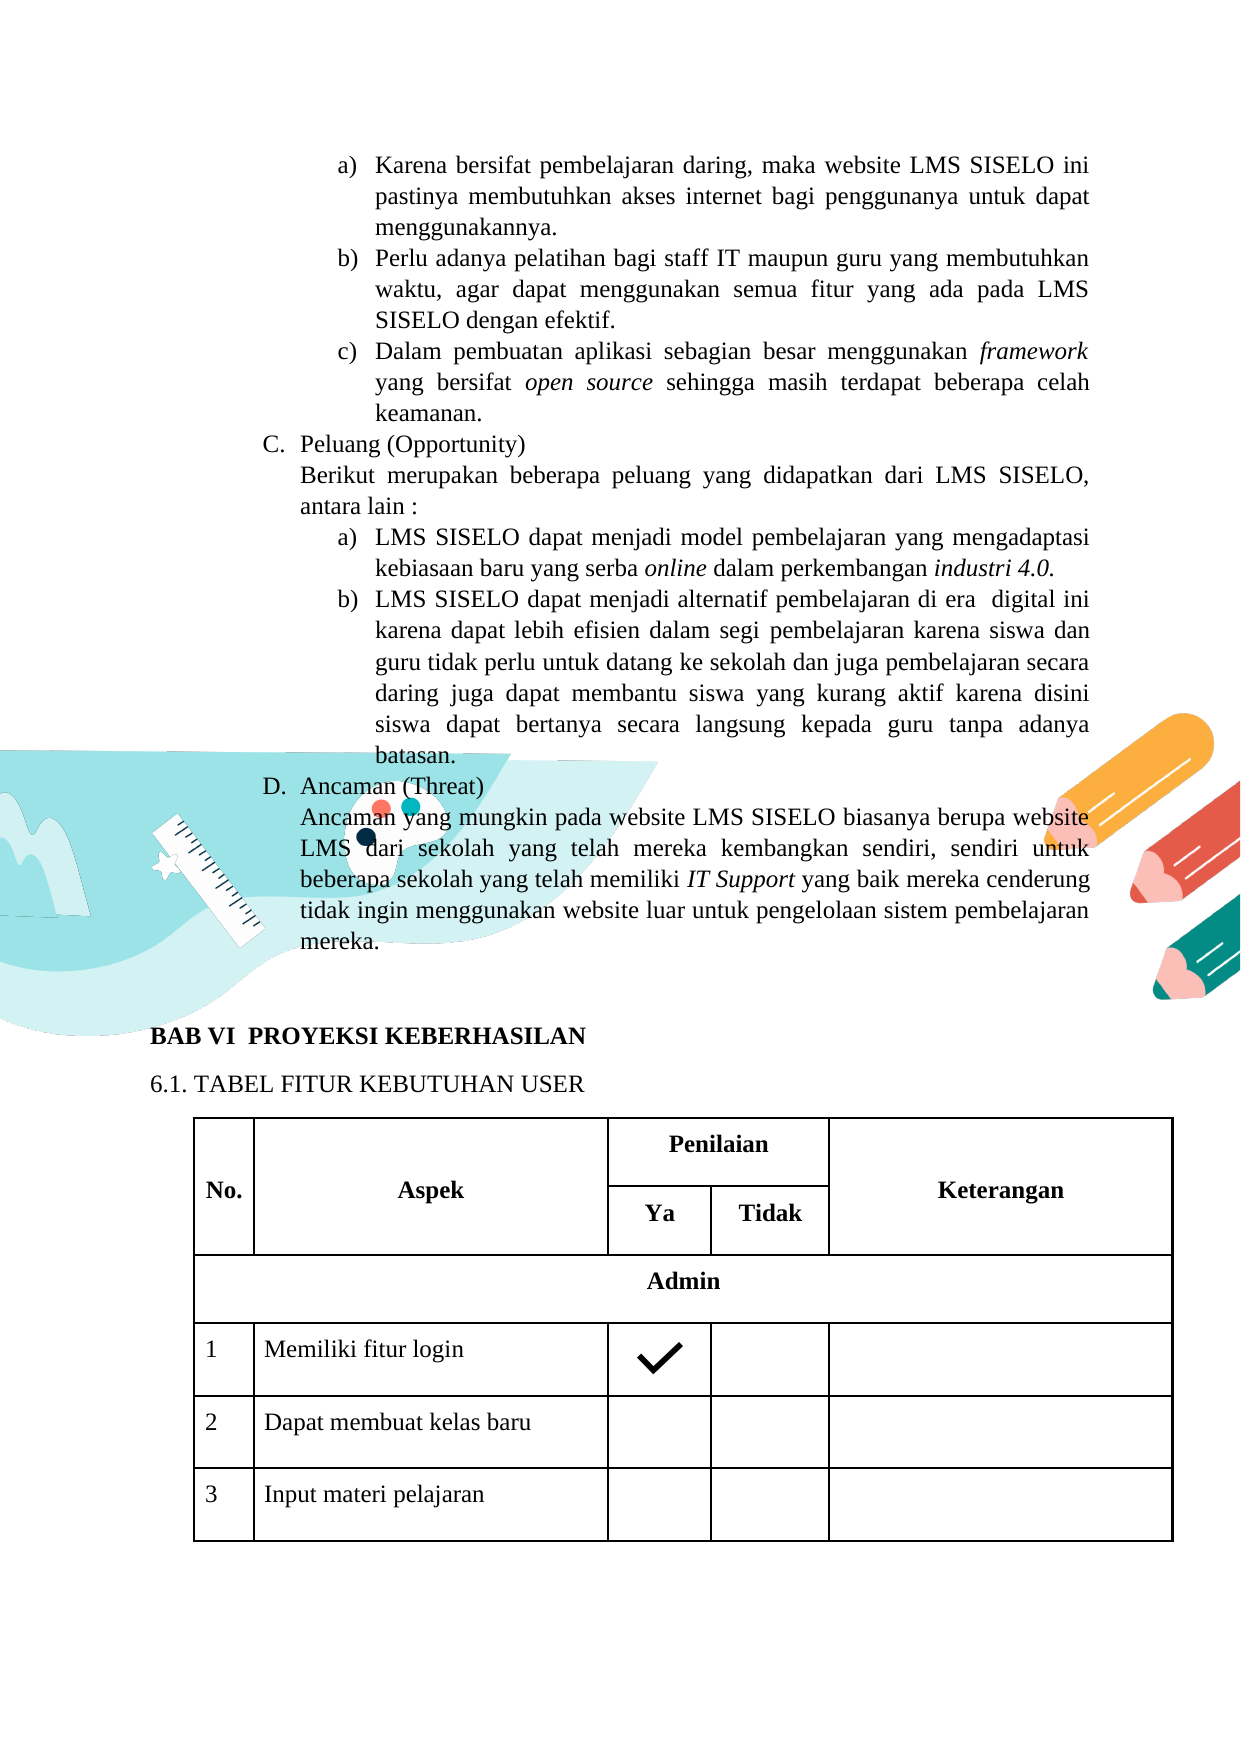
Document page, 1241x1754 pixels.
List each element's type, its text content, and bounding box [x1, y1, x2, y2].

table_cell 1 [195, 1324, 253, 1394]
list Peluang (Opportunity) [262, 429, 1090, 458]
list LMS SISELO dapat menjadi alternatif pembelajaran di era digital ini karena dapat lebih efisien dalam segi pembelajaran karena siswa dan guru tidak perlu untuk datang ke sekolah dan juga pembelajaran secara daring juga dapat membantu siswa yang kurang aktif karena disini siswa dapat bertanya secara langsung kepada guru tanpa adanya batasan. [337, 584, 1090, 768]
table_cell Tidak [712, 1187, 828, 1253]
text 6.1. TABEL FITUR KEBUTUHAN USER [150, 1069, 1090, 1098]
text Ancaman yang mungkin pada website LMS SISELO biasanya berupa website LMS dari sekolah yang telah mereka kembangkan sendiri, sendiri untuk beberapa sekolah yang telah memiliki IT Support yang baik mereka cenderung tidak ingin menggunakan website luar untuk pengelolaan sistem pembelajaran mereka. [300, 802, 1090, 955]
list Karena bersifat pembelajaran daring, maka website LMS SISELO ini pastinya membutuhkan akses internet bagi penggunanya untuk dapat menggunakannya. [337, 150, 1090, 241]
table_cell 2 [195, 1397, 253, 1467]
table_cell 3 [195, 1469, 253, 1540]
table_cell [830, 1397, 1171, 1467]
text BAB VI PROYEKSI KEBERHASILAN [150, 1021, 1090, 1050]
table_cell Ya [609, 1187, 710, 1253]
table_header Aspek [255, 1119, 607, 1253]
table_cell Memiliki fitur login [255, 1324, 607, 1394]
list LMS SISELO dapat menjadi model pembelajaran yang mengadaptasi kebiasaan baru yang serba online dalam perkembangan industri 4.0. [337, 522, 1090, 582]
picture [0, 749, 658, 1036]
table_cell [712, 1397, 828, 1467]
table_cell Dapat membuat kelas baru [255, 1397, 607, 1467]
table_cell [830, 1469, 1171, 1540]
picture [636, 1334, 683, 1382]
table_header Penilaian [609, 1119, 828, 1185]
table_cell [609, 1397, 710, 1467]
list Dalam pembuatan aplikasi sebagian besar menggunakan framework yang bersifat open source sehingga masih terdapat beberapa celah keamanan. [337, 336, 1090, 427]
table_header No. [195, 1119, 253, 1253]
table_cell [830, 1324, 1171, 1394]
table_cell Input materi pelajaran [255, 1469, 607, 1540]
table_cell [712, 1324, 828, 1394]
text Berikut merupakan beberapa peluang yang didapatkan dari LMS SISELO, antara lain : [300, 460, 1090, 520]
table_cell [609, 1469, 710, 1540]
table_header Keterangan [830, 1119, 1171, 1253]
table_cell Admin [195, 1256, 1171, 1322]
list Ancaman (Threat) [262, 771, 1090, 799]
table_cell [712, 1469, 828, 1540]
table_cell [609, 1324, 710, 1394]
picture [1021, 679, 1241, 1027]
list Perlu adanya pelatihan bagi staff IT maupun guru yang membutuhkan waktu, agar dapat menggunakan semua fitur yang ada pada LMS SISELO dengan efektif. [337, 243, 1090, 334]
